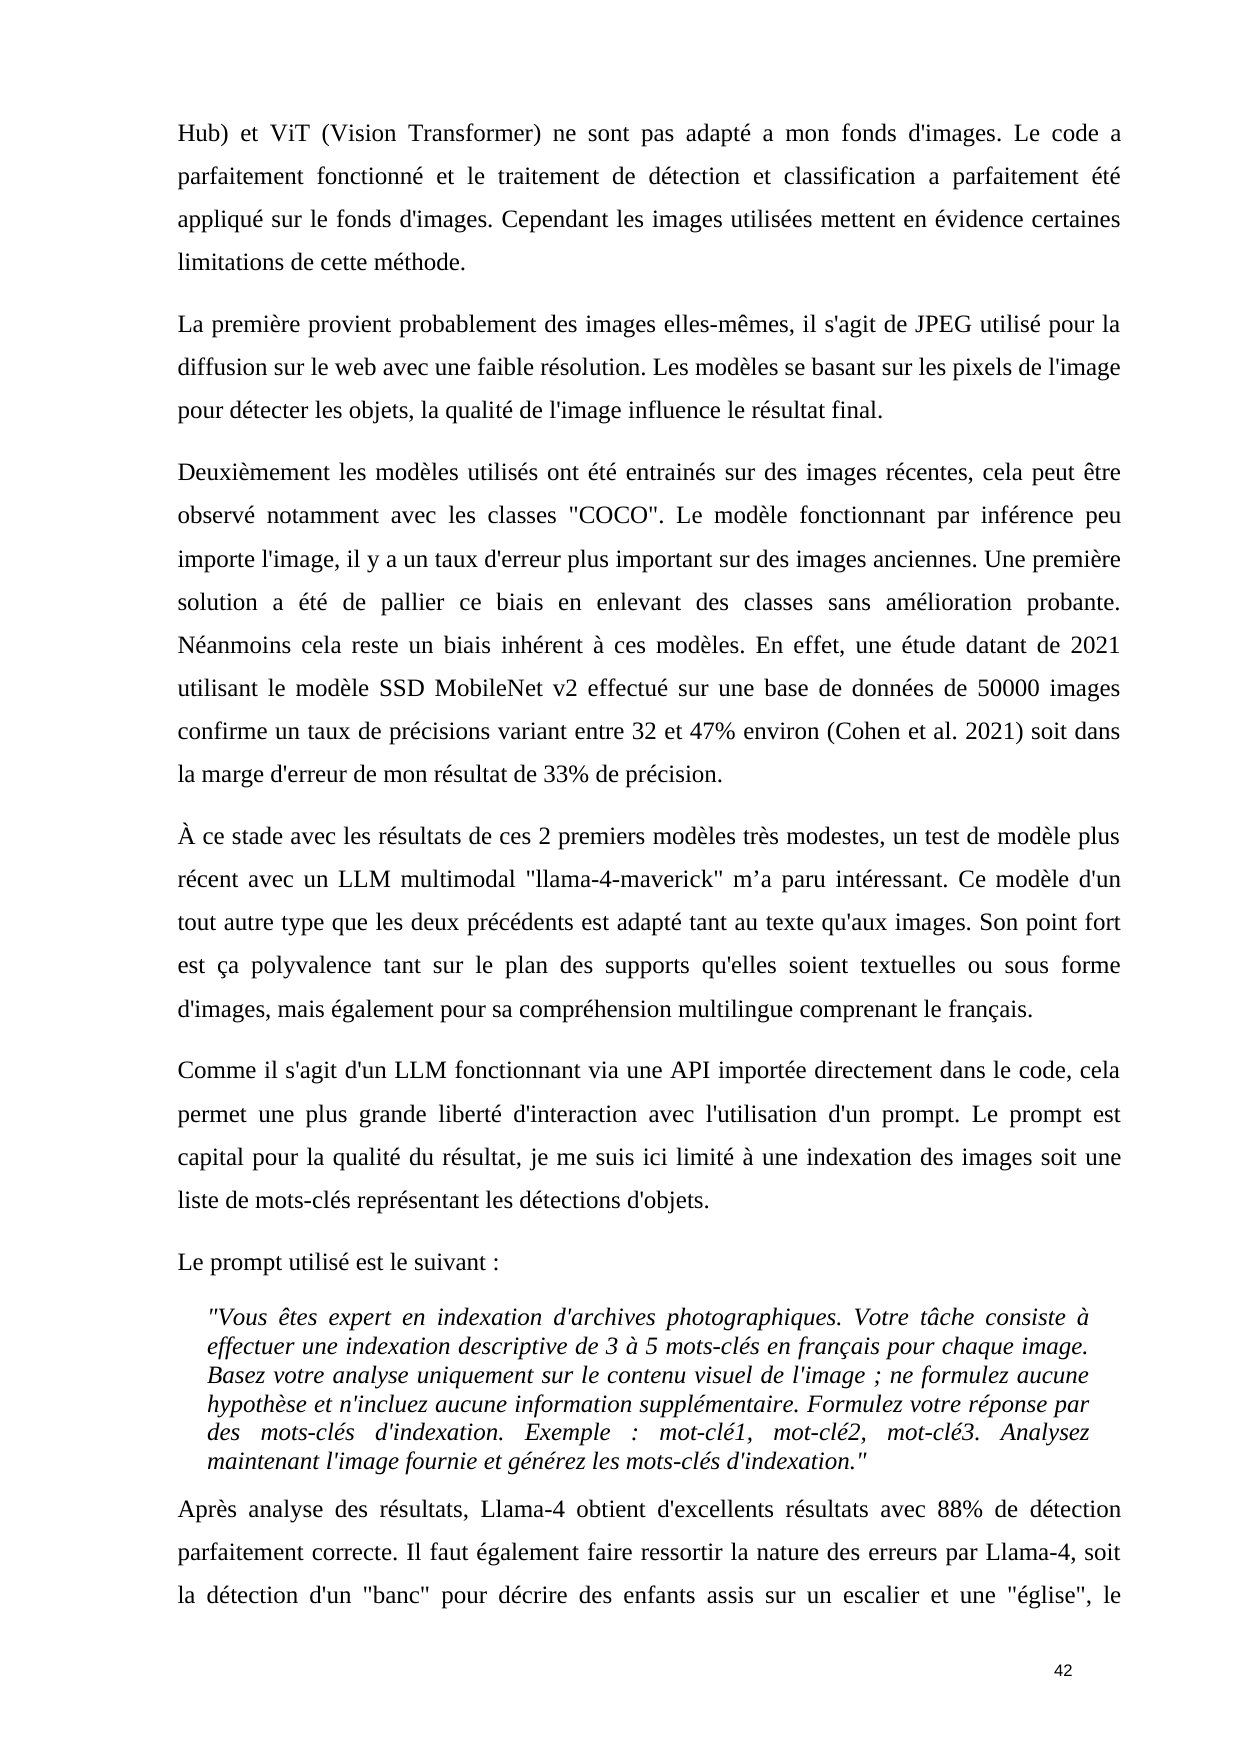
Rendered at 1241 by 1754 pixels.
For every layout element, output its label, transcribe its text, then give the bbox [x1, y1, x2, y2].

text Comme il s'agit d'un LLM fonctionnant via une API importée directement dans le code, cela permet une plus grande liberté d'interaction avec l'utilisation d'un prompt. Le prompt est capital pour la qualité du résultat, je me suis ici limité à une indexation des images soit une liste de mots-clés représentant les détections d'objets. [177, 1056, 1122, 1214]
text Deuxièmement les modèles utilisés ont été entrainés sur des images récentes, cela peut être observé notamment avec les classes "COCO". Le modèle fonctionnant par inférence peu importe l'image, il y a un taux d'erreur plus important sur des images anciennes. Une première solution a été de pallier ce biais en enlevant des classes sans amélioration probante. Néanmoins cela reste un biais inhérent à ces modèles. En effet, une étude datant de 2021 utilisant le modèle SSD MobileNet v2 effectué sur une base de données de 50000 images confirme un taux de précisions variant entre 32 et 47% environ (Cohen et al. 2021) soit dans la marge d'erreur de mon résultat de 33% de précision. [177, 457, 1122, 788]
text La première provient probablement des images elles-mêmes, il s'agit de JPEG utilisé pour la diffusion sur le web avec une faible résolution. Les modèles se basant sur les pixels de l'image pour détecter les objets, la qualité de l'image influence le résultat final. [177, 309, 1122, 424]
text Le prompt utilisé est le suivant : [177, 1247, 1122, 1276]
text À ce stade avec les résultats de ces 2 premiers modèles très modestes, un test de modèle plus récent avec un LLM multimodal "llama-4-maverick" m’a paru intéressant. Ce modèle d'un tout autre type que les deux précédents est adapté tant au texte qu'aux images. Son point fort est ça polyvalence tant sur le plan des supports qu'elles soient textuelles ou sous forme d'images, mais également pour sa compréhension multilingue comprenant le français. [177, 821, 1122, 1022]
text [177, 118, 1122, 276]
text "Vous êtes expert en indexation d'archives photographiques. Votre tâche consiste à effectuer une indexation descriptive de 3 à 5 mots-clés en français pour chaque image. Basez votre analyse uniquement sur le contenu visuel de l'image ; ne formulez aucune hypothèse et n'incluez aucune information supplémentaire. Formulez votre réponse par des mots-clés d'indexation. Exemple : mot-clé1, mot-clé2, mot-clé3. Analysez maintenant l'image fournie et générez les mots-clés d'indexation." [207, 1302, 1092, 1475]
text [177, 1494, 1122, 1609]
